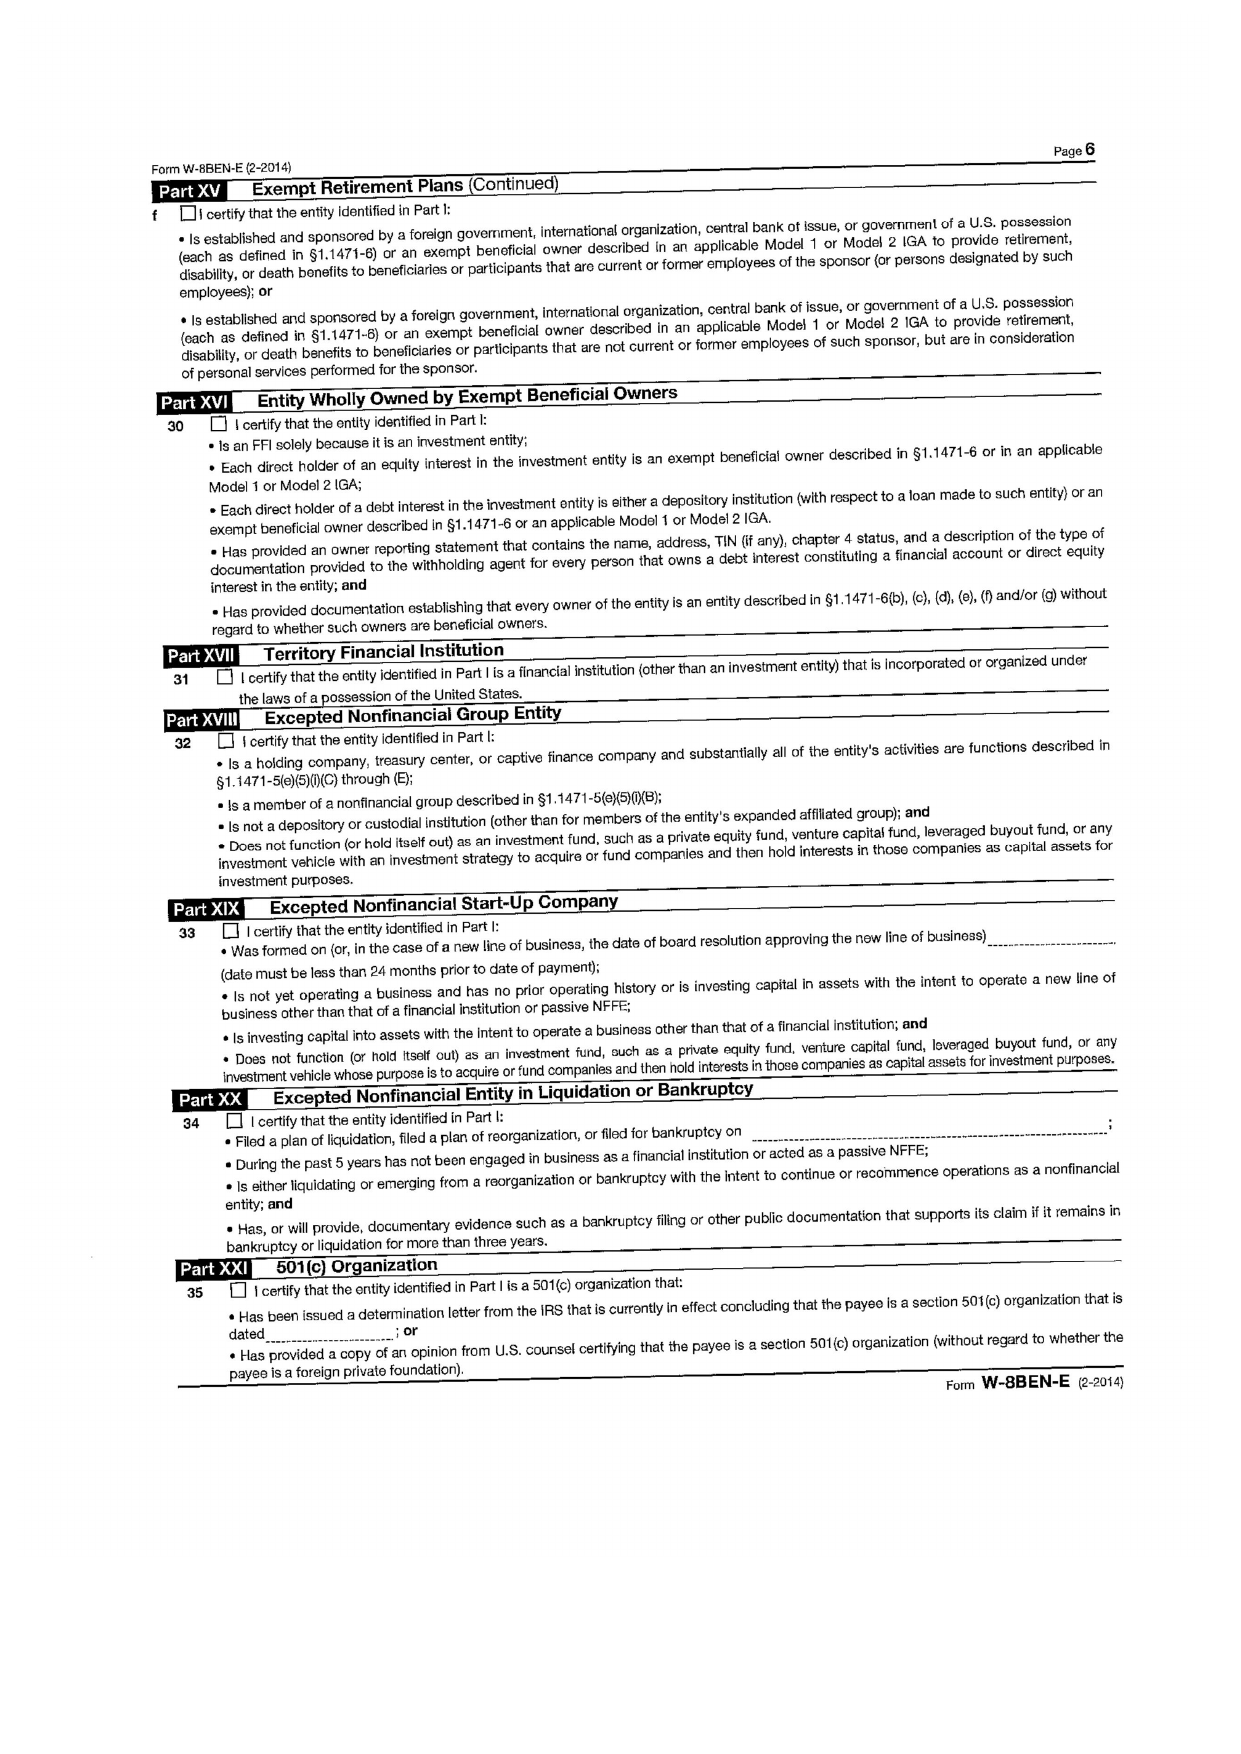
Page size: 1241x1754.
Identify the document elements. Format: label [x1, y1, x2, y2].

picture [17, 14, 1209, 1557]
